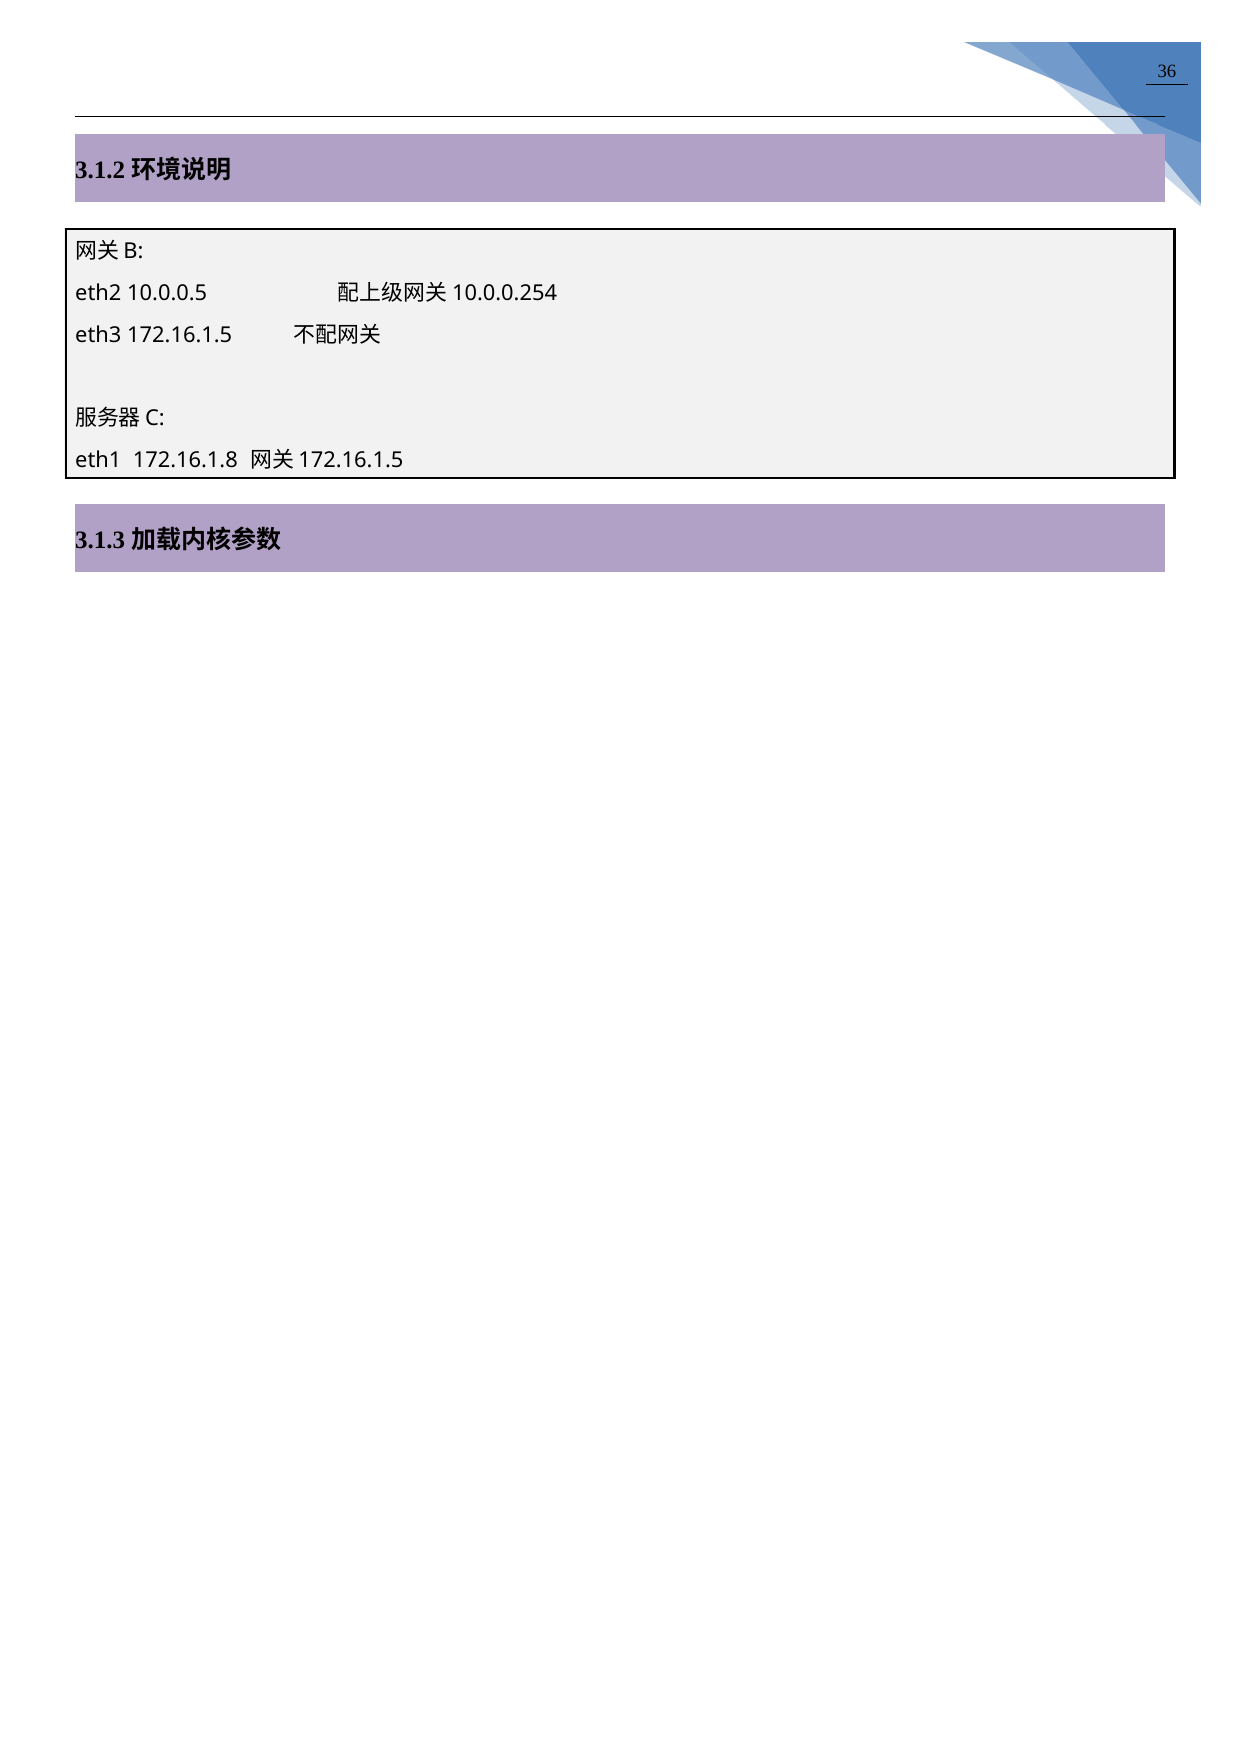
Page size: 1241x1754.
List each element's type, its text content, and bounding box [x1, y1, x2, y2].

subtitle 环境说明 [75, 134, 1165, 202]
text 网关B: [67, 230, 1173, 266]
subtitle 加载内核参数 [75, 504, 1165, 572]
text 服务器C: [67, 395, 1173, 433]
picture [963, 42, 1201, 206]
text eth2 10.0.0.5 配上级网关 10.0.0.254 [67, 270, 1173, 308]
text eth3 172.16.1.5 不配网关 [67, 312, 1173, 350]
text eth1 172.16.1.8 网关172.16.1.5 [67, 437, 1173, 477]
